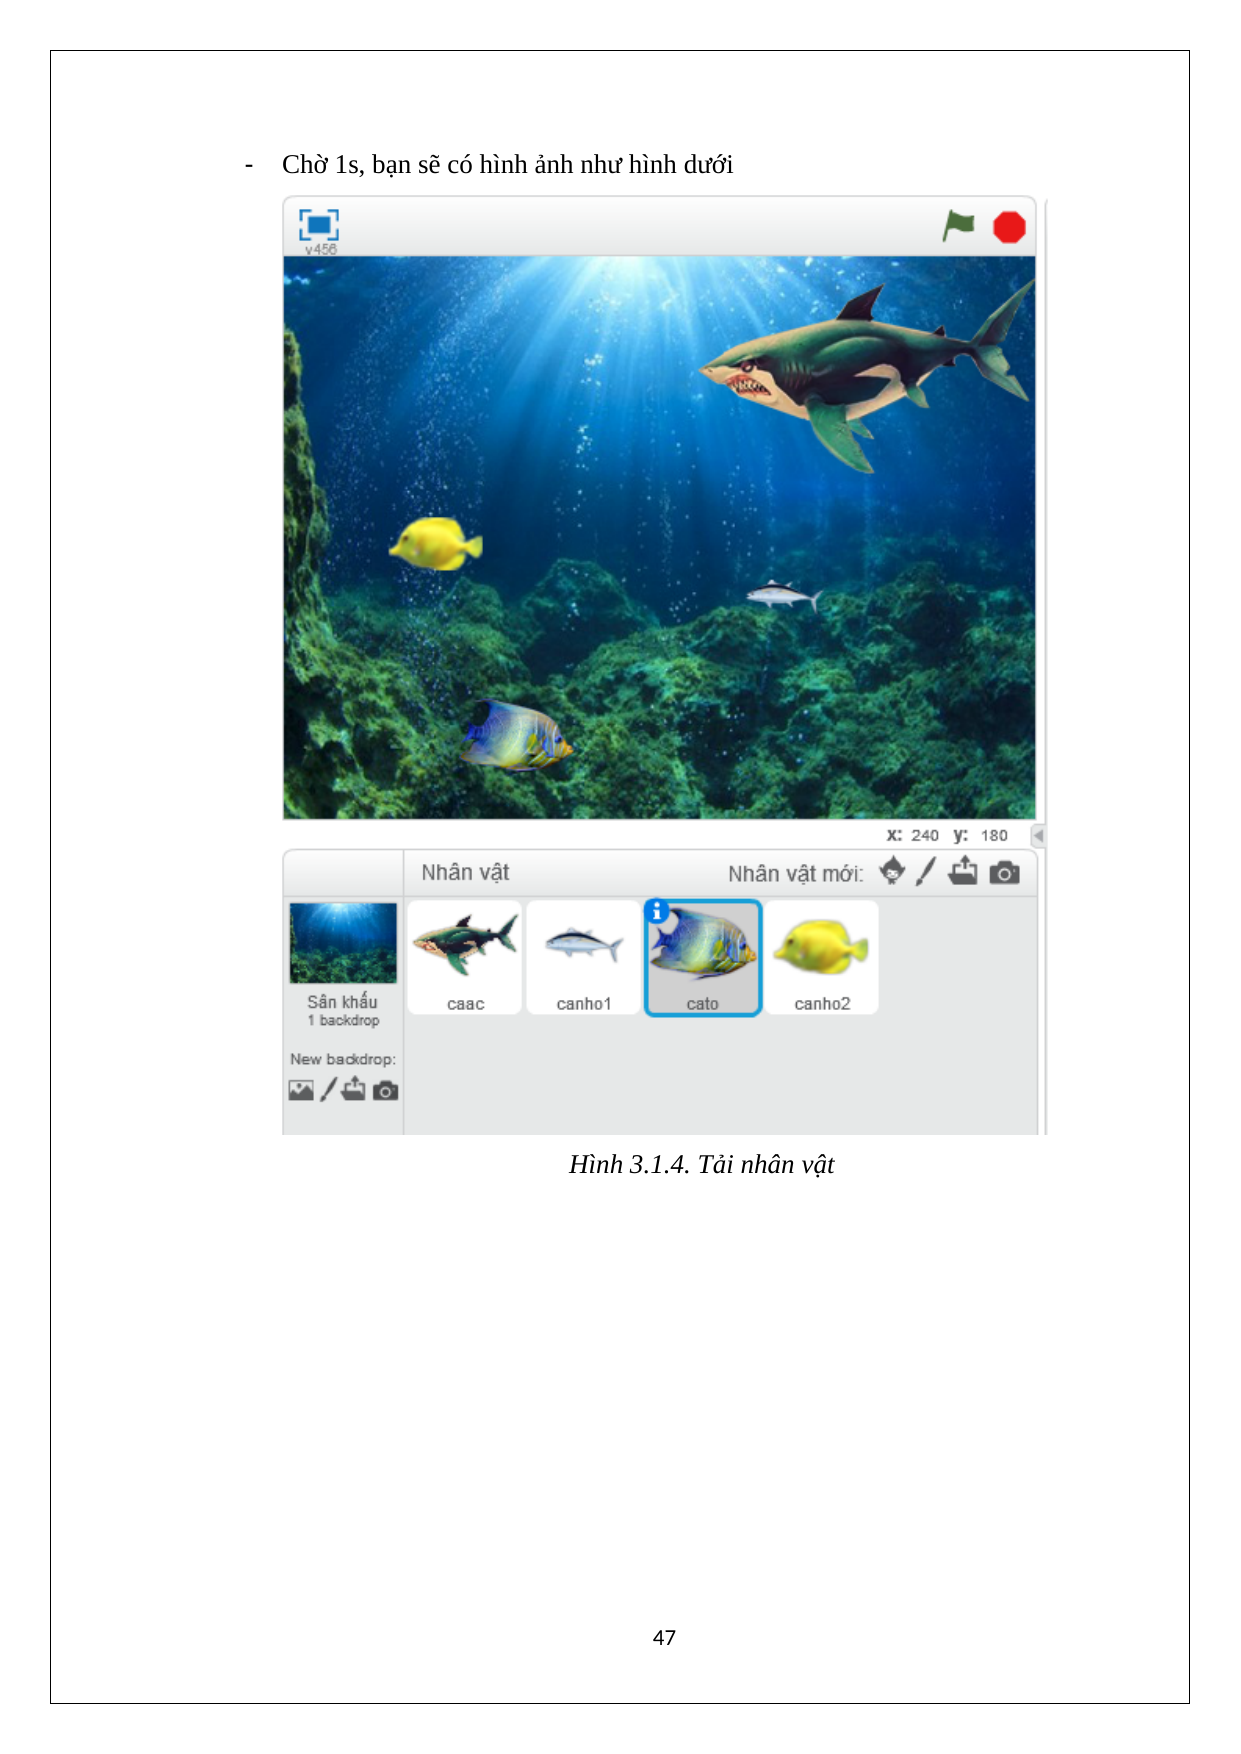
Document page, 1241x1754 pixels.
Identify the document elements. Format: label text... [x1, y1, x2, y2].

list Hình 3.1.4. Tải nhân vật [282, 1148, 1122, 1179]
picture [281, 194, 1048, 1135]
list Chờ 1s, bạn sẽ có hình ảnh như hình dưới [244, 148, 1122, 179]
